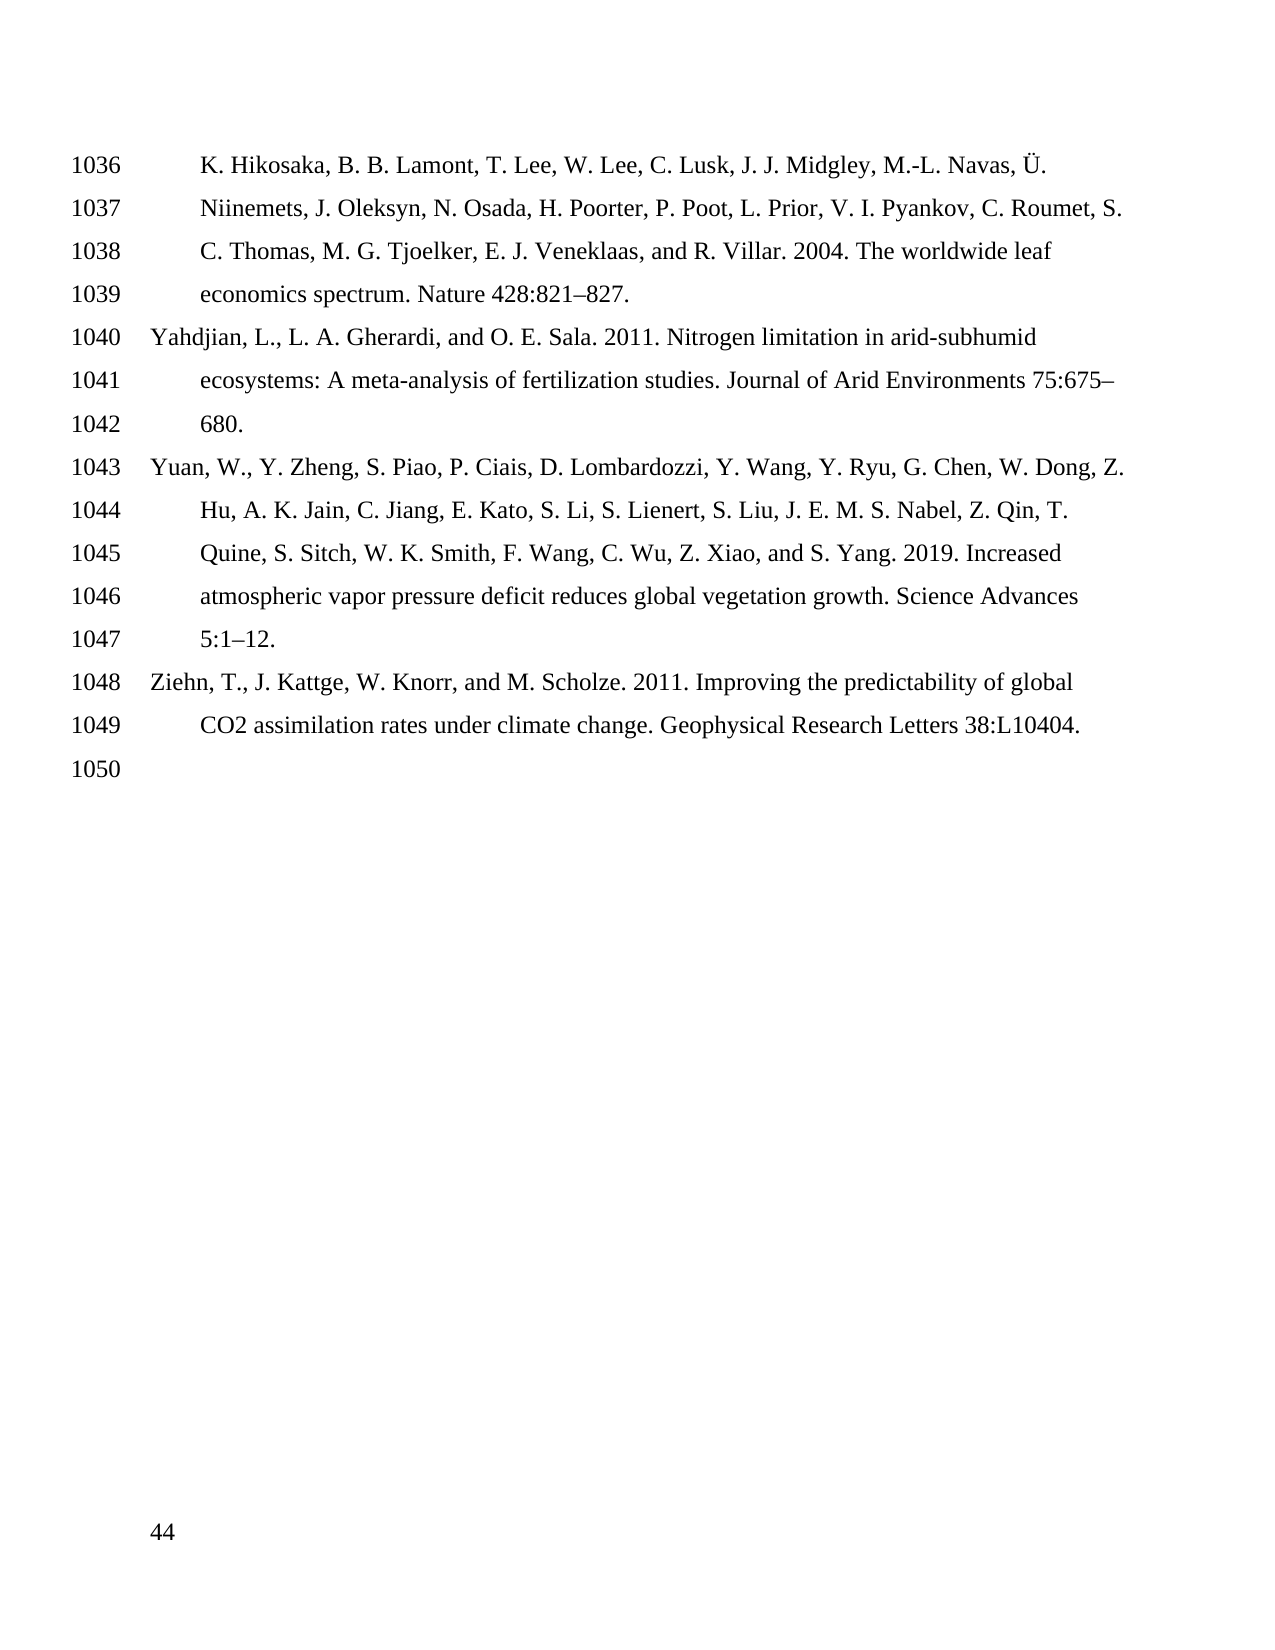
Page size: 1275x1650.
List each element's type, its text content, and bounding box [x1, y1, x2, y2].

text Yahdjian, L., L. A. Gherardi, and O. E. Sala. 2011. Nitrogen limitation in arid-subhumid ecosystems: A meta-analysis of fertilization studies. Journal of Arid Environments 75:675–680. [150, 322, 1125, 437]
text Ziehn, T., J. Kattge, W. Knorr, and M. Scholze. 2011. Improving the predictability of global CO2 assimilation rates under climate change. Geophysical Research Letters 38:L10404. [150, 667, 1125, 739]
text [150, 150, 1125, 308]
text Yuan, W., Y. Zheng, S. Piao, P. Ciais, D. Lombardozzi, Y. Wang, Y. Ryu, G. Chen, W. Dong, Z. Hu, A. K. Jain, C. Jiang, E. Kato, S. Li, S. Lienert, S. Liu, J. E. M. S. Nabel, Z. Qin, T. Quine, S. Sitch, W. K. Smith, F. Wang, C. Wu, Z. Xiao, and S. Yang. 2019. Increased atmospheric vapor pressure deficit reduces global vegetation growth. Science Advances 5:1–12. [150, 452, 1125, 653]
